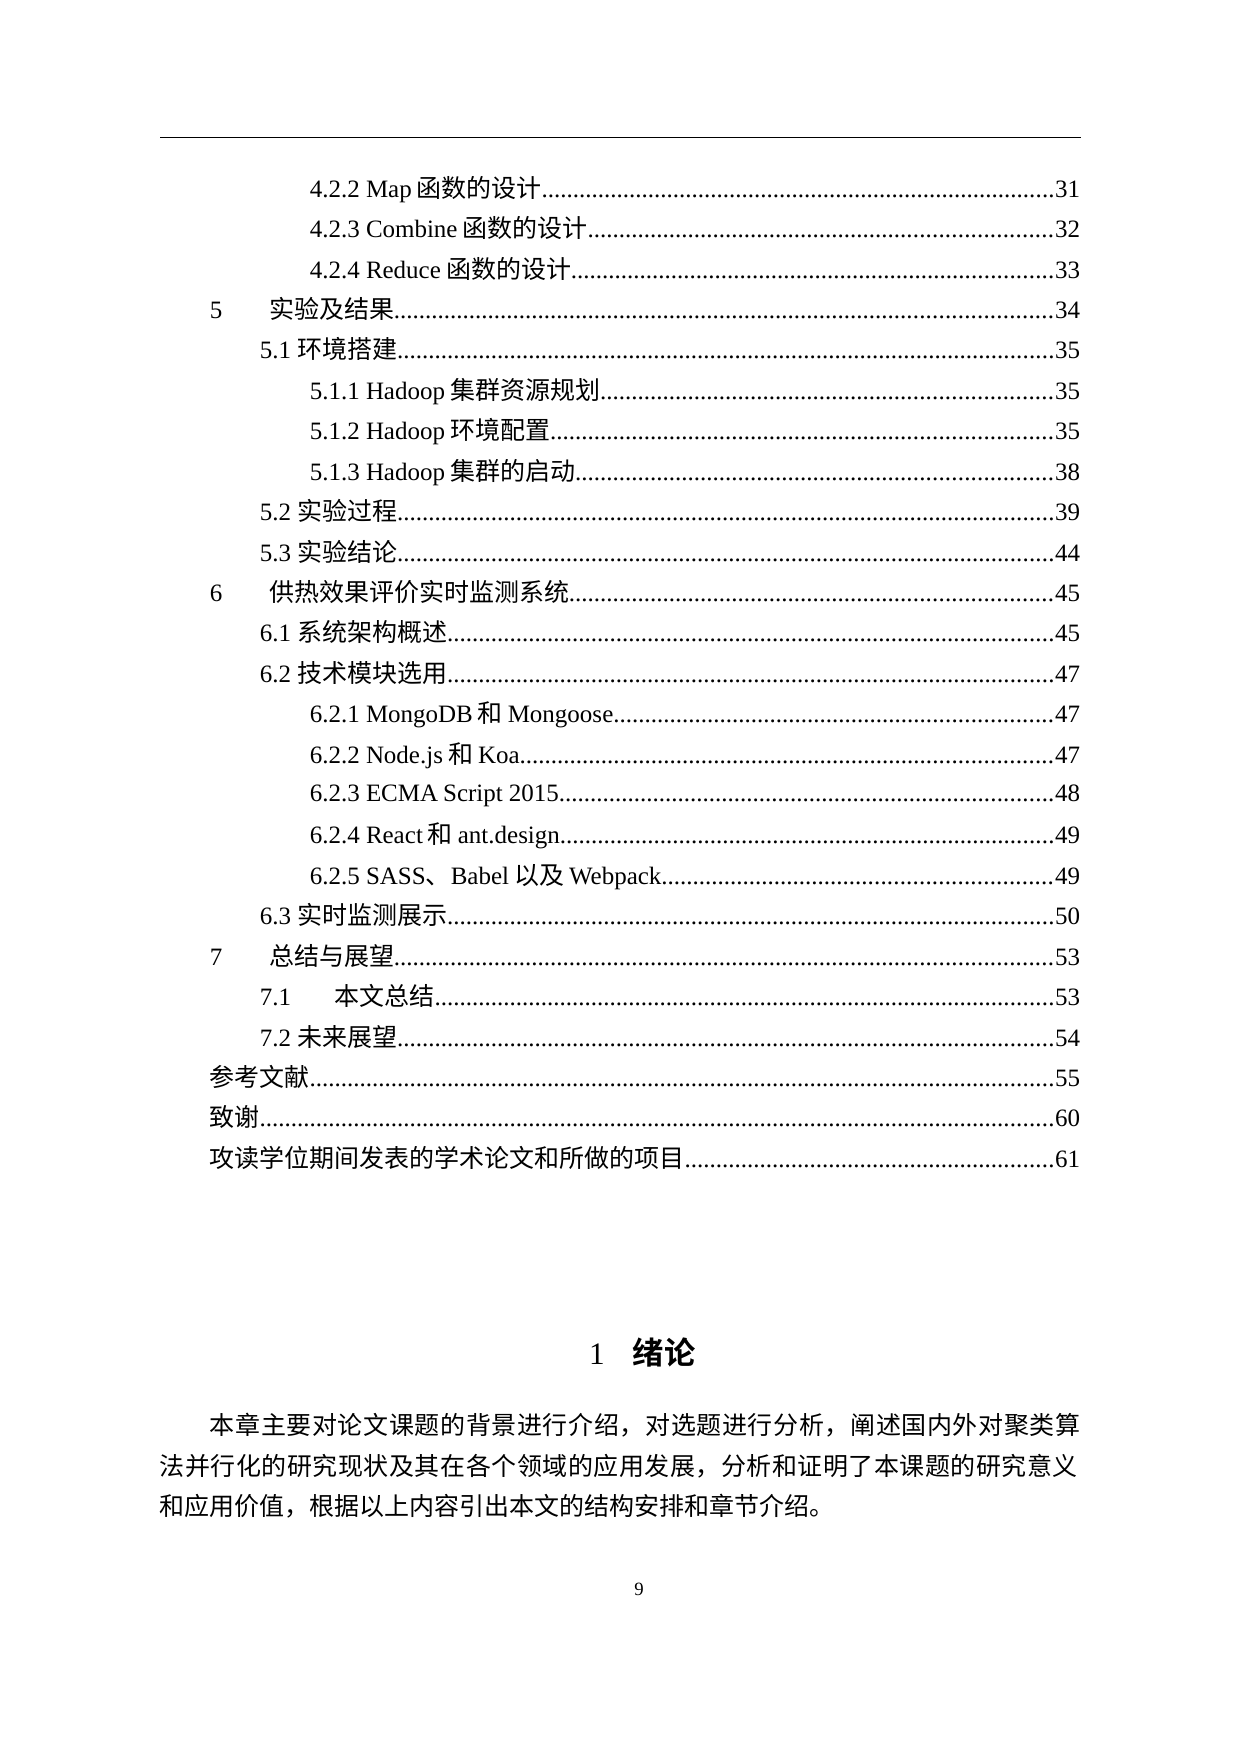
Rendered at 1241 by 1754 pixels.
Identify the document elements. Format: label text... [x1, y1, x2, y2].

subtitle 绪论 [203, 1310, 1081, 1391]
text 本章主要对论文课题的背景进行介绍，对选题进行分析，阐述国内外对聚类算法并行化的研究现状及其在各个领域的应用发展，分析和证明了本课题的研究意义和应用价值，根据以上内容引出本文的结构安排和章节介绍。 [159, 1404, 1081, 1525]
